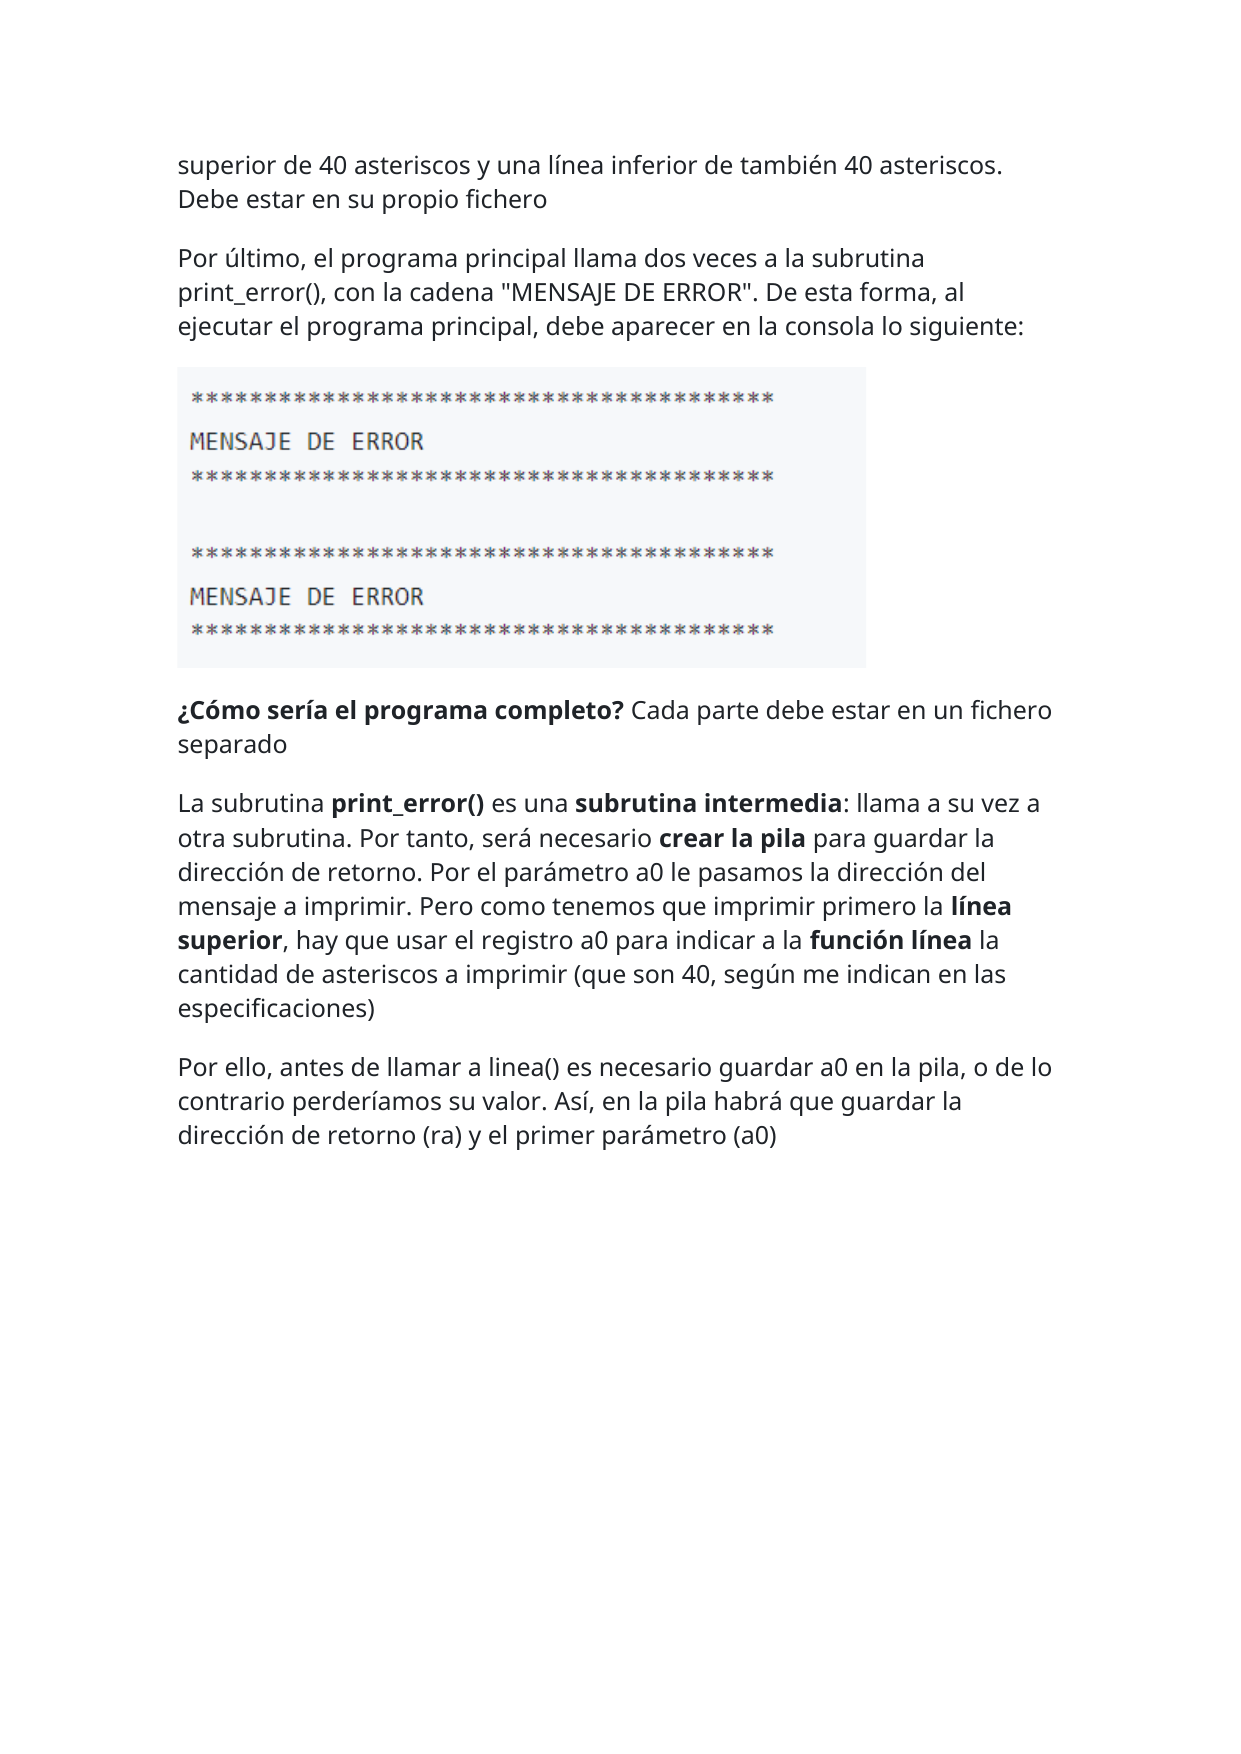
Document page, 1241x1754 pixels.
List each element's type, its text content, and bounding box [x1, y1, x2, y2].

picture [177, 367, 867, 668]
text ¿Cómo sería el programa completo? Cada parte debe estar en un fichero separado [177, 693, 1063, 761]
text Por ello, antes de llamar a linea() es necesario guardar a0 en la pila, o de lo contrario perderíamos su valor. Así, en la pila habrá que guardar la dirección de retorno (ra) y el primer parámetro (a0) [177, 1049, 1063, 1152]
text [177, 148, 1063, 216]
text Por último, el programa principal llama dos veces a la subrutina print_error(), con la cadena "MENSAJE DE ERROR". De esta forma, al ejecutar el programa principal, debe aparecer en la consola lo siguiente: [177, 241, 1063, 343]
text La subrutina print_error() es una subrutina intermedia: llama a su vez a otra subrutina. Por tanto, será necesario crear la pila para guardar la dirección de retorno. Por el parámetro a0 le pasamos la dirección del mensaje a imprimir. Pero como tenemos que imprimir primero la línea superior, hay que usar el registro a0 para indicar a la función línea la cantidad de asteriscos a imprimir (que son 40, según me indican en las especificaciones) [177, 786, 1063, 1024]
